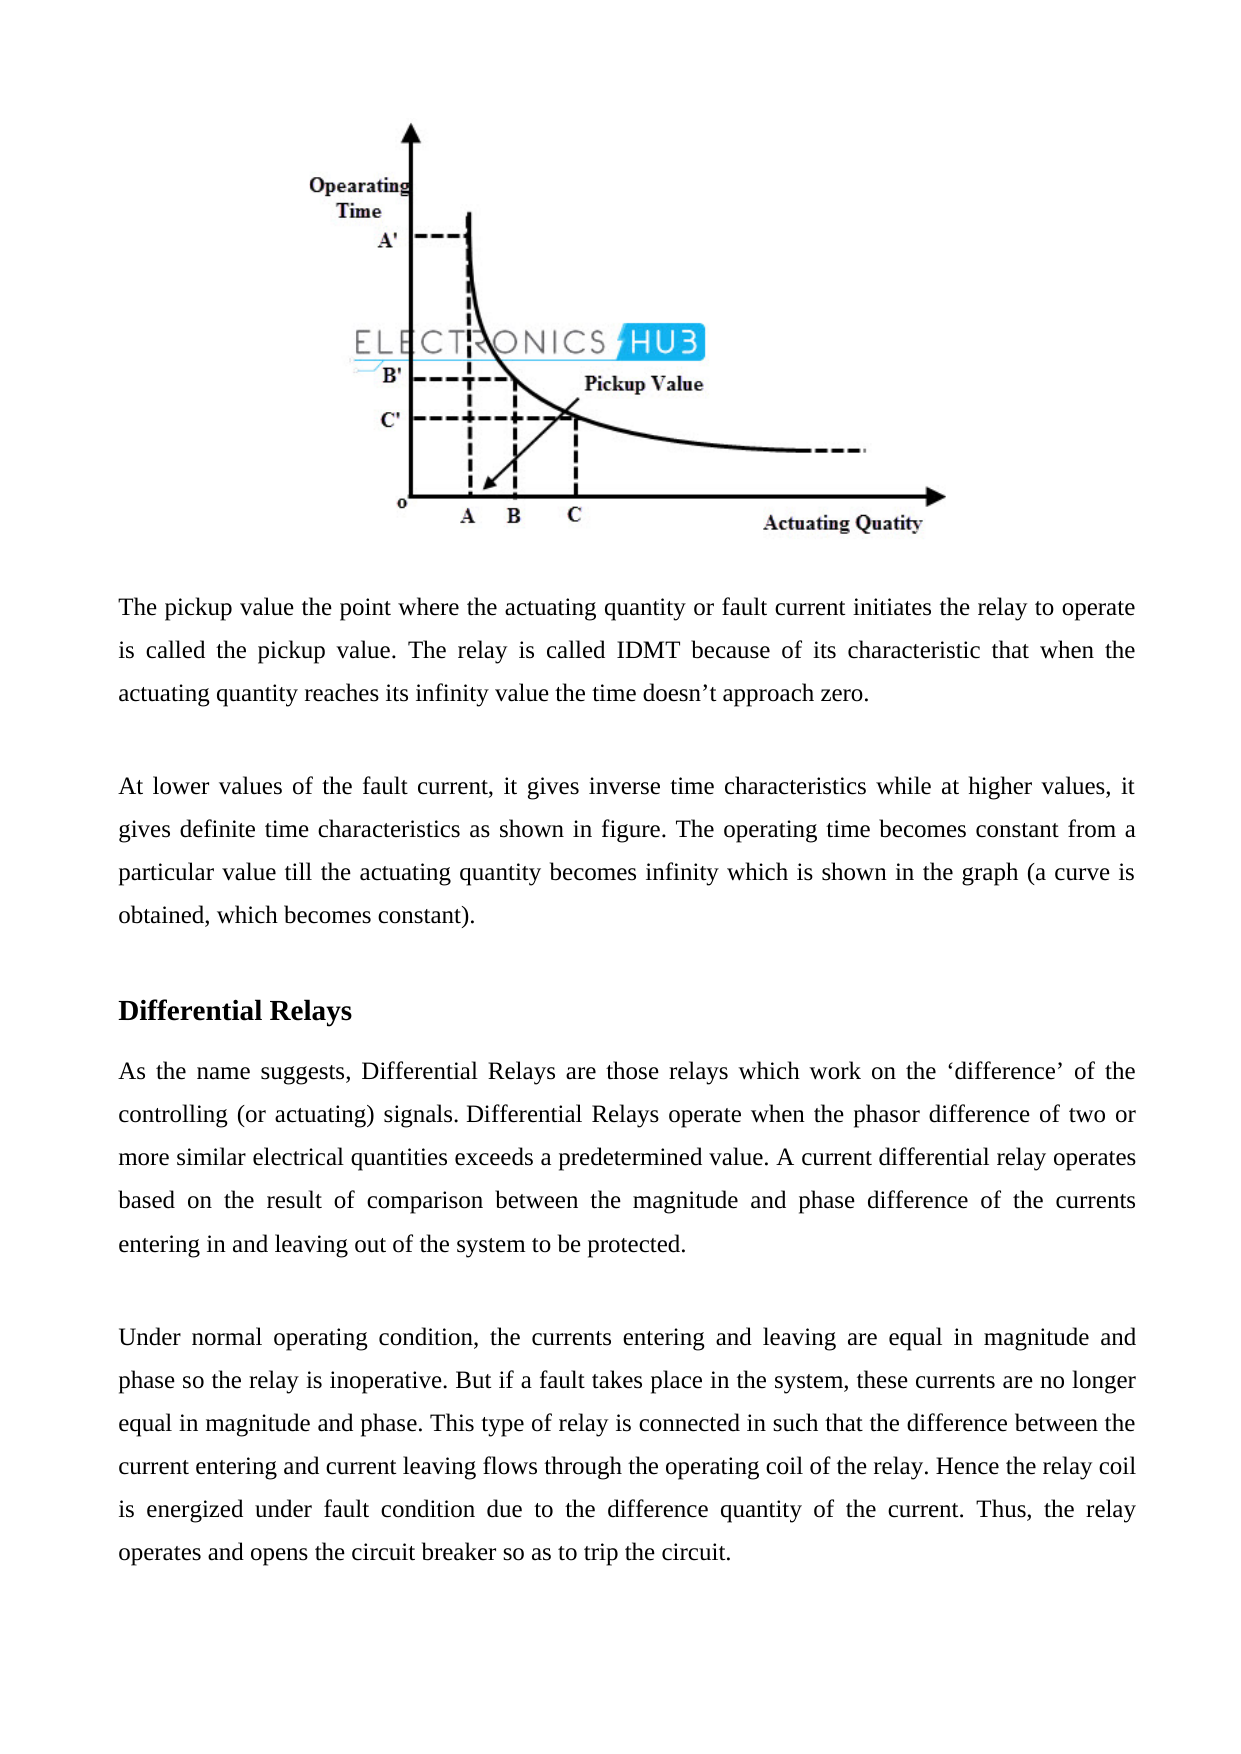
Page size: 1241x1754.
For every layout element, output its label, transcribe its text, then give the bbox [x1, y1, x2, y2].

text As the name suggests, Differential Relays are those relays which work on the ‘difference’ of the controlling (or actuating) signals. Differential Relays operate when the phasor difference of two or more similar electrical quantities exceeds a predetermined value. A current differential relay operates based on the result of comparison between the magnitude and phase difference of the currents entering in and leaving out of the system to be protected. [118, 1056, 1137, 1257]
text At lower values of the fault current, it gives inverse time characteristics while at higher values, it gives definite time characteristics as shown in figure. The operating time becomes constant from a particular value till the actuating quantity becomes infinity which is shown in the graph (a curve is obtained, which becomes constant). [118, 771, 1137, 929]
text Under normal operating condition, the currents entering and leaving are equal in magnitude and phase so the relay is inoperative. But if a fault takes place in the system, these currents are no longer equal in magnitude and phase. This type of relay is connected in such that the difference between the current entering and current leaving flows through the operating coil of the relay. Hence the relay coil is energized under fault condition due to the difference quantity of the current. Thus, the relay operates and opens the circuit breaker so as to trip the circuit. [118, 1322, 1137, 1566]
text The pickup value the point where the actuating quantity or fault current initiates the relay to operate is called the pickup value. The relay is called IDMT because of its characteristic that when the actuating quantity reaches its infinity value the time doesn’t approach zero. [118, 592, 1137, 707]
text Differential Relays [118, 993, 1137, 1027]
picture [309, 118, 946, 542]
